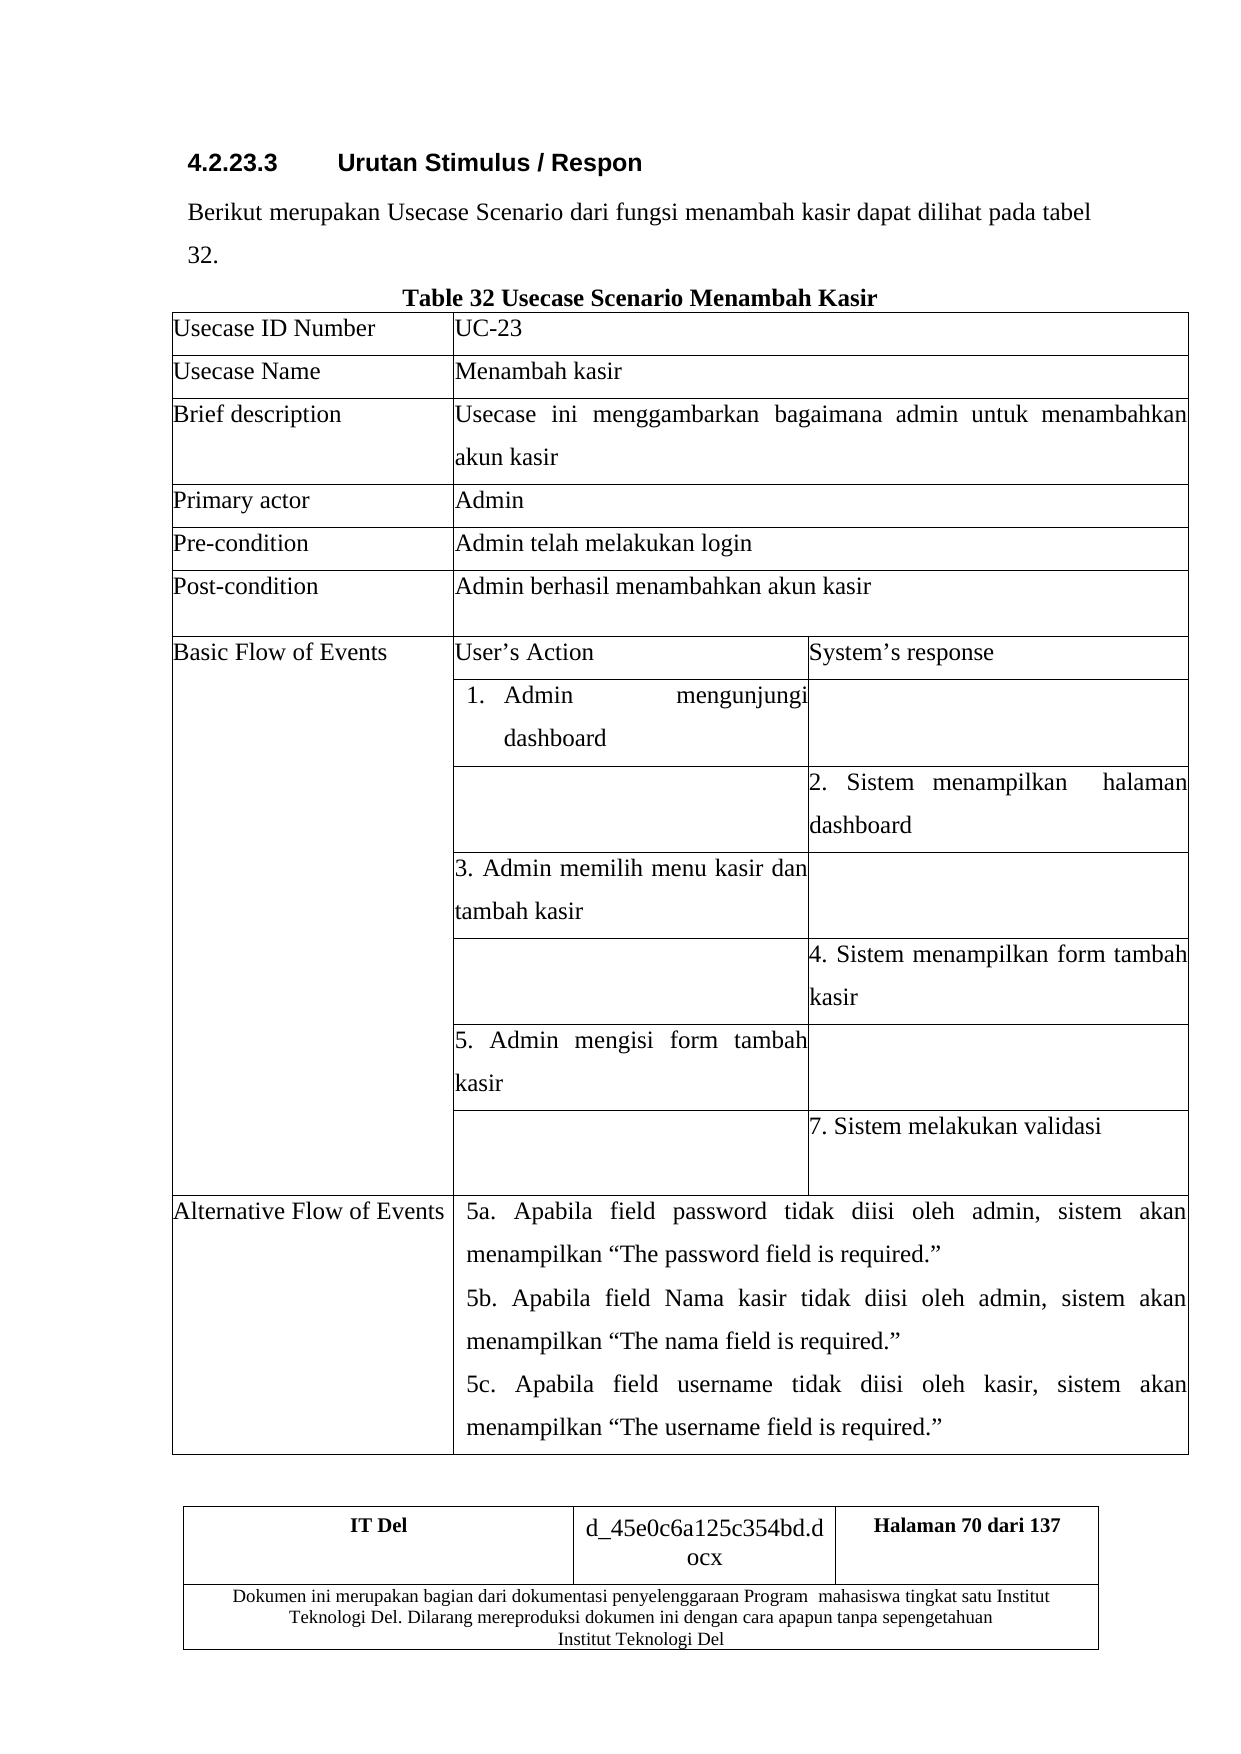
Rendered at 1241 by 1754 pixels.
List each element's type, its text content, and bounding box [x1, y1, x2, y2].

table_cell Admin [454, 485, 1188, 527]
table_cell 4. Sistem menampilkan form tambah kasir [809, 939, 1188, 1024]
table_cell Admin mengunjungi dashboard [454, 680, 808, 766]
table_cell Alternative Flow of Events [173, 1196, 453, 1454]
table_cell [809, 680, 1188, 766]
table_cell [454, 767, 808, 852]
text Table 32 Usecase Scenario Menambah Kasir [187, 283, 1092, 312]
table_cell Usecase Name [173, 356, 453, 398]
table_cell Basic Flow of Events [173, 637, 453, 1195]
table_cell Usecase ini menggambarkan bagaimana admin untuk menambahkan akun kasir [454, 399, 1188, 484]
table_header UC-23 [454, 313, 1188, 355]
table_cell Menambah kasir [454, 356, 1188, 398]
table_cell [809, 1025, 1188, 1110]
table_cell 3. Admin memilih menu kasir dan tambah kasir [454, 853, 808, 938]
table_header Usecase ID Number [173, 313, 453, 355]
subtitle Urutan Stimulus / Respon [187, 148, 1092, 176]
table_cell Primary actor [173, 485, 453, 527]
table_cell Post-condition [173, 571, 453, 636]
table_cell User’s Action [454, 637, 808, 679]
table_cell 2. Sistem menampilkan halaman dashboard [809, 767, 1188, 852]
table_cell 5. Admin mengisi form tambah kasir [454, 1025, 808, 1110]
table_cell Admin telah melakukan login [454, 528, 1188, 570]
table_cell 7. Sistem melakukan validasi [809, 1111, 1188, 1195]
table_cell [454, 1111, 808, 1195]
table_cell [809, 853, 1188, 938]
table_cell 5a. Apabila field password tidak diisi oleh admin, sistem akan menampilkan “The password field is required.” 5b. Apabila field Nama kasir tidak diisi oleh admin, sistem akan menampilkan “The nama field is required.” 5c. Apabila field username tidak diisi oleh kasir, sistem akan menampilkan “The username field is required.” [454, 1196, 1188, 1454]
table_cell System’s response [809, 637, 1188, 679]
text Berikut merupakan Usecase Scenario dari fungsi menambah kasir dapat dilihat pada tabel 32. [187, 197, 1092, 269]
table_cell Pre-condition [173, 528, 453, 570]
table_cell [454, 939, 808, 1024]
table_cell Brief description [173, 399, 453, 484]
table_cell Admin berhasil menambahkan akun kasir [454, 571, 1188, 636]
